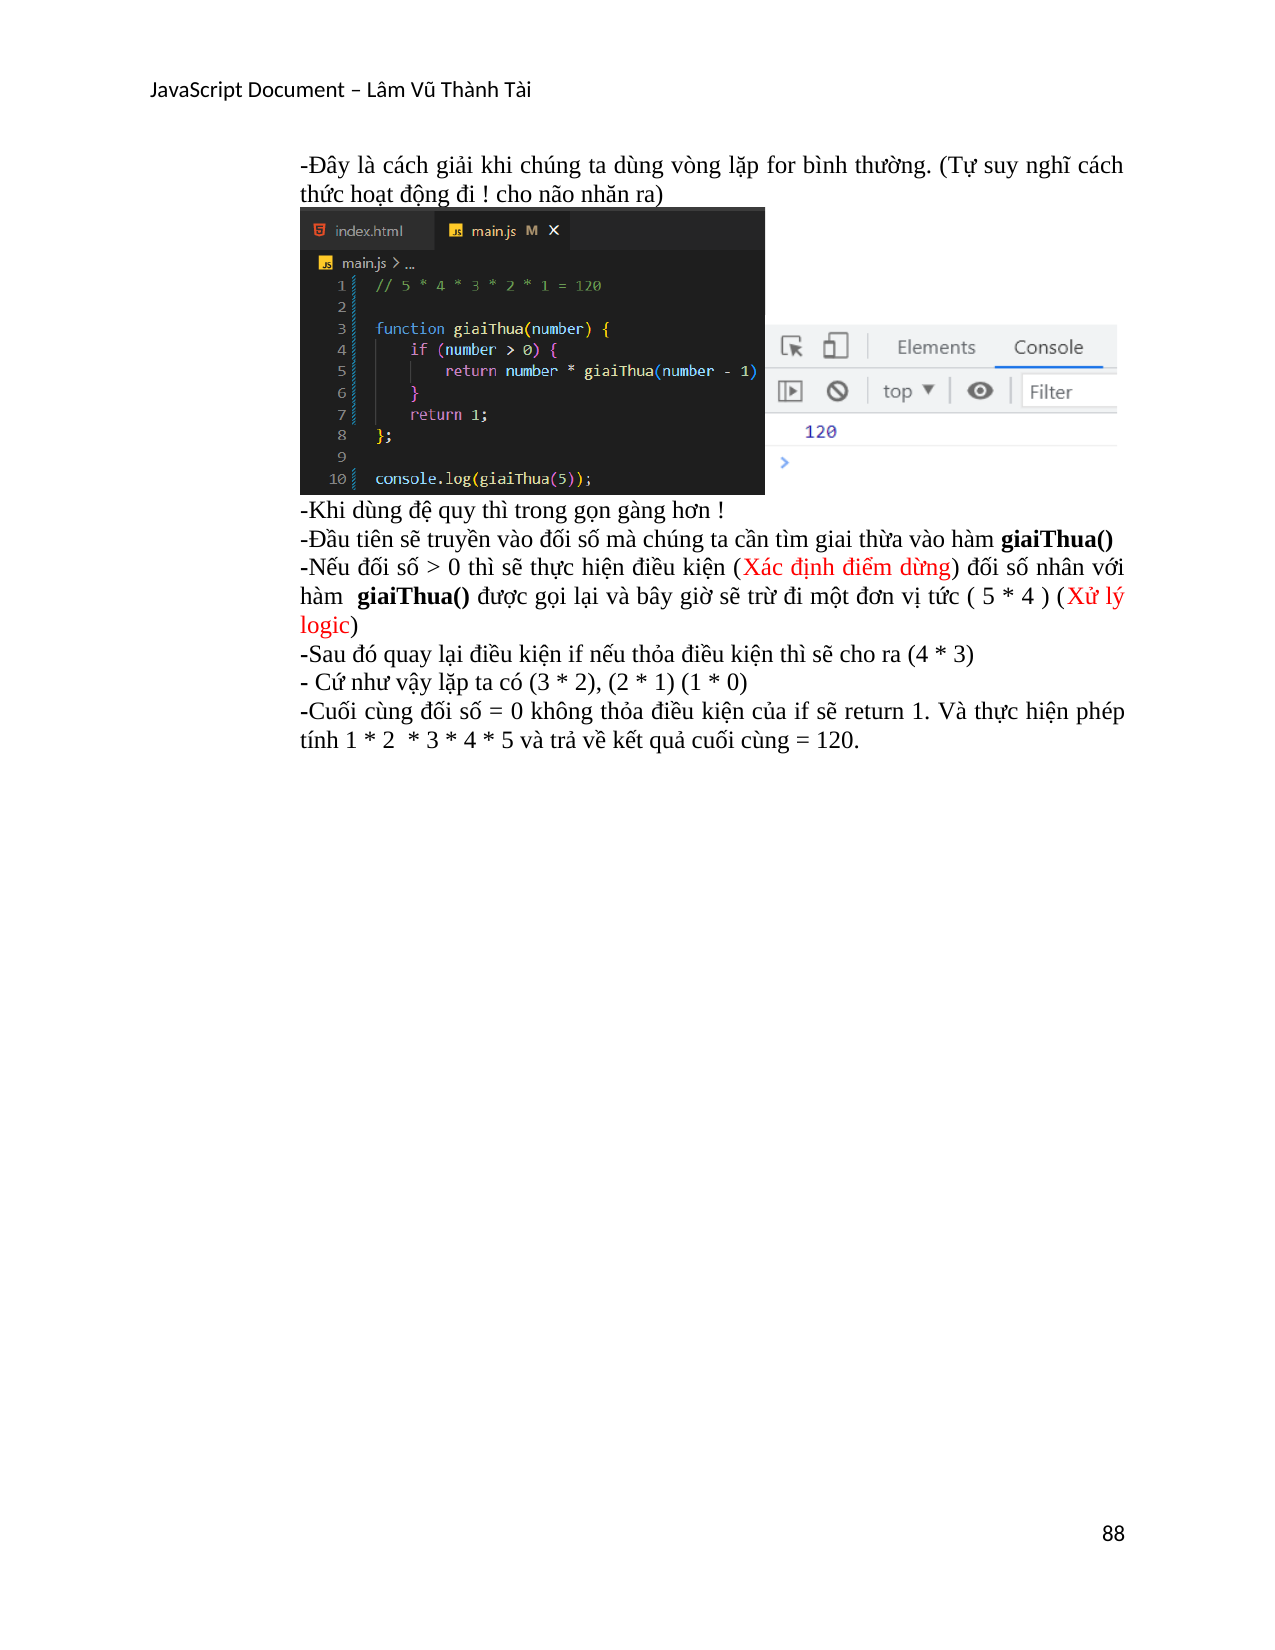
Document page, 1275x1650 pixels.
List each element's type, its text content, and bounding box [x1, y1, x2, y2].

text -Đây là cách giải khi chúng ta dùng vòng lặp for bình thường. (Tự suy nghĩ cách thức hoạt động đi ! cho não nhăn ra) [300, 150, 1125, 207]
text -Cuối cùng đối số = 0 không thỏa điều kiện của if sẽ return 1. Và thực hiện phép tính 1 * 2 * 3 * 4 * 5 và trả về kết quả cuối cùng = 120. [300, 696, 1125, 754]
text -Sau đó quay lại điều kiện if nếu thỏa điều kiện thì sẽ cho ra (4 * 3) [300, 639, 1125, 667]
text -Đầu tiên sẽ truyền vào đối số mà chúng ta cần tìm giai thừa vào hàm giaiThua() [300, 524, 1125, 552]
text -Khi dùng đệ quy thì trong gọn gàng hơn ! [300, 495, 1125, 524]
text - Cứ như vậy lặp ta có (3 * 2), (2 * 1) (1 * 0) [300, 667, 1125, 696]
text -Nếu đối số > 0 thì sẽ thực hiện điều kiện (Xác định điểm dừng) đối số nhân với hàm giaiThua() được gọi lại và bây giờ sẽ trừ đi một đơn vị tức ( 5 * 4 ) (Xử lý logic) [300, 552, 1125, 639]
picture [300, 207, 1118, 495]
